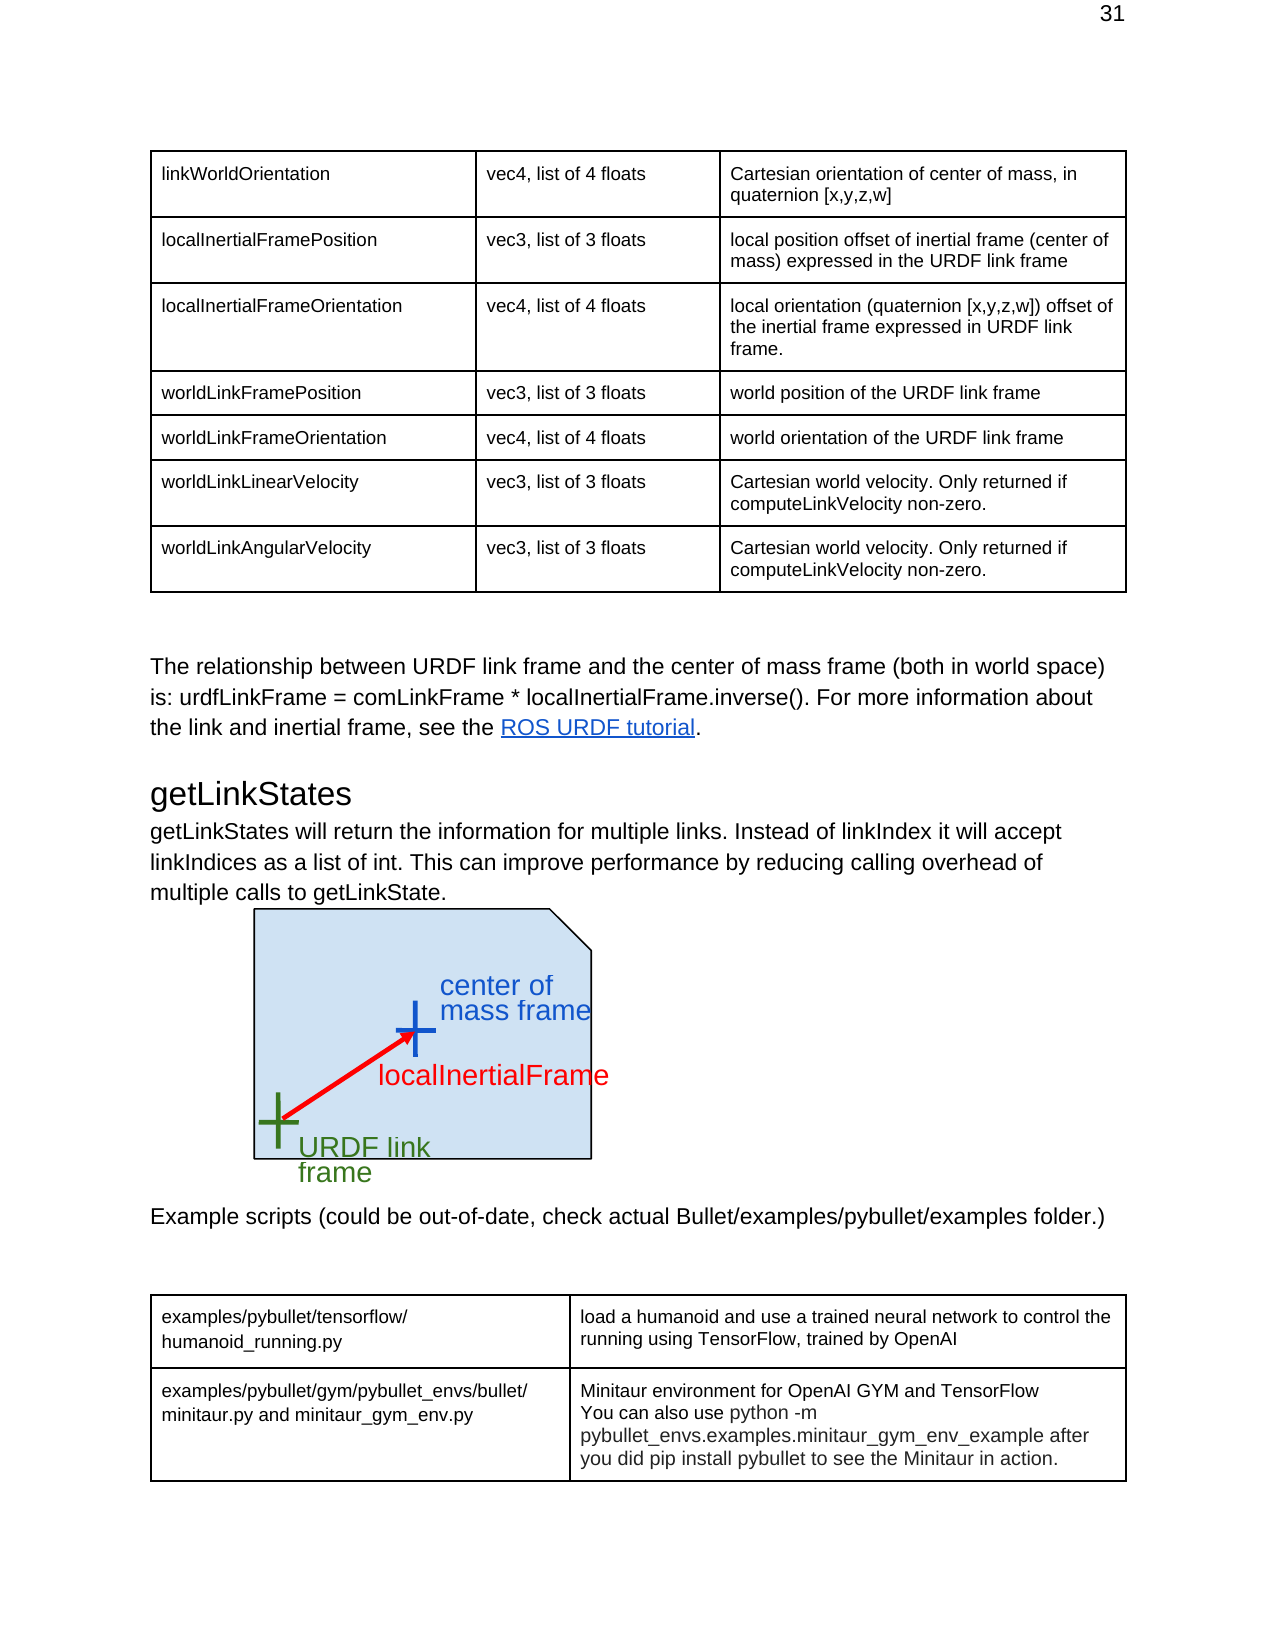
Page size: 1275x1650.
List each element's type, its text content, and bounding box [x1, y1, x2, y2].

table_cell vec4, list of 4 floats [477, 284, 719, 370]
table_cell linkWorldOrientation [152, 152, 475, 216]
table_cell local orientation (quaternion [x,y,z,w]) offset of the inertial frame expressed in URDF link frame. [721, 284, 1125, 370]
table_cell vec3, list of 3 floats [477, 527, 719, 591]
table_cell vec3, list of 3 floats [477, 372, 719, 414]
table_cell worldLinkFrameOrientation [152, 416, 475, 459]
table_header load a humanoid and use a trained neural network to control the running using TensorFlow, trained by OpenAI [571, 1296, 1125, 1367]
text Example scripts (could be out-of-date, check actual Bullet/examples/pybullet/examples folder.) [150, 1203, 1125, 1229]
text The relationship between URDF link frame and the center of mass frame (both in world space) is: urdfLinkFrame = comLinkFrame * localInertialFrame.inverse(). For more information about the link and inertial frame, see the ROS URDF tutorial. [150, 653, 1125, 740]
table_cell examples/pybullet/gym/pybullet_envs/bullet/minitaur.py and minitaur_gym_env.py [152, 1369, 569, 1479]
table_cell localInertialFramePosition [152, 218, 475, 282]
table_cell vec3, list of 3 floats [477, 461, 719, 525]
table_cell Cartesian world velocity. Only returned if computeLinkVelocity non-zero. [721, 527, 1125, 591]
table_cell vec4, list of 4 floats [477, 416, 719, 459]
table_cell world position of the URDF link frame [721, 372, 1125, 414]
table_cell localInertialFrameOrientation [152, 284, 475, 370]
table_cell worldLinkFramePosition [152, 372, 475, 414]
table_cell vec4, list of 4 floats [477, 152, 719, 216]
table_cell worldLinkLinearVelocity [152, 461, 475, 525]
table_cell worldLinkAngularVelocity [152, 527, 475, 591]
table_cell Minitaur environment for OpenAI GYM and TensorFlow You can also use python -m pybullet_envs.examples.minitaur_gym_env_example after you did pip install pybullet to see the Minitaur in action. [571, 1369, 1125, 1479]
table_header examples/pybullet/tensorflow/humanoid_running.py [152, 1296, 569, 1367]
text getLinkStates will return the information for multiple links. Instead of linkIndex it will accept linkIndices as a list of int. This can improve performance by reducing calling overhead of multiple calls to getLinkState. [150, 818, 1125, 905]
text getLinkStates [150, 774, 1125, 812]
table_cell Cartesian orientation of center of mass, in quaternion [x,y,z,w] [721, 152, 1125, 216]
table_cell vec3, list of 3 floats [477, 218, 719, 282]
table_cell local position offset of inertial frame (center of mass) expressed in the URDF link frame [721, 218, 1125, 282]
table_cell world orientation of the URDF link frame [721, 416, 1125, 459]
table_cell Cartesian world velocity. Only returned if computeLinkVelocity non-zero. [721, 461, 1125, 525]
